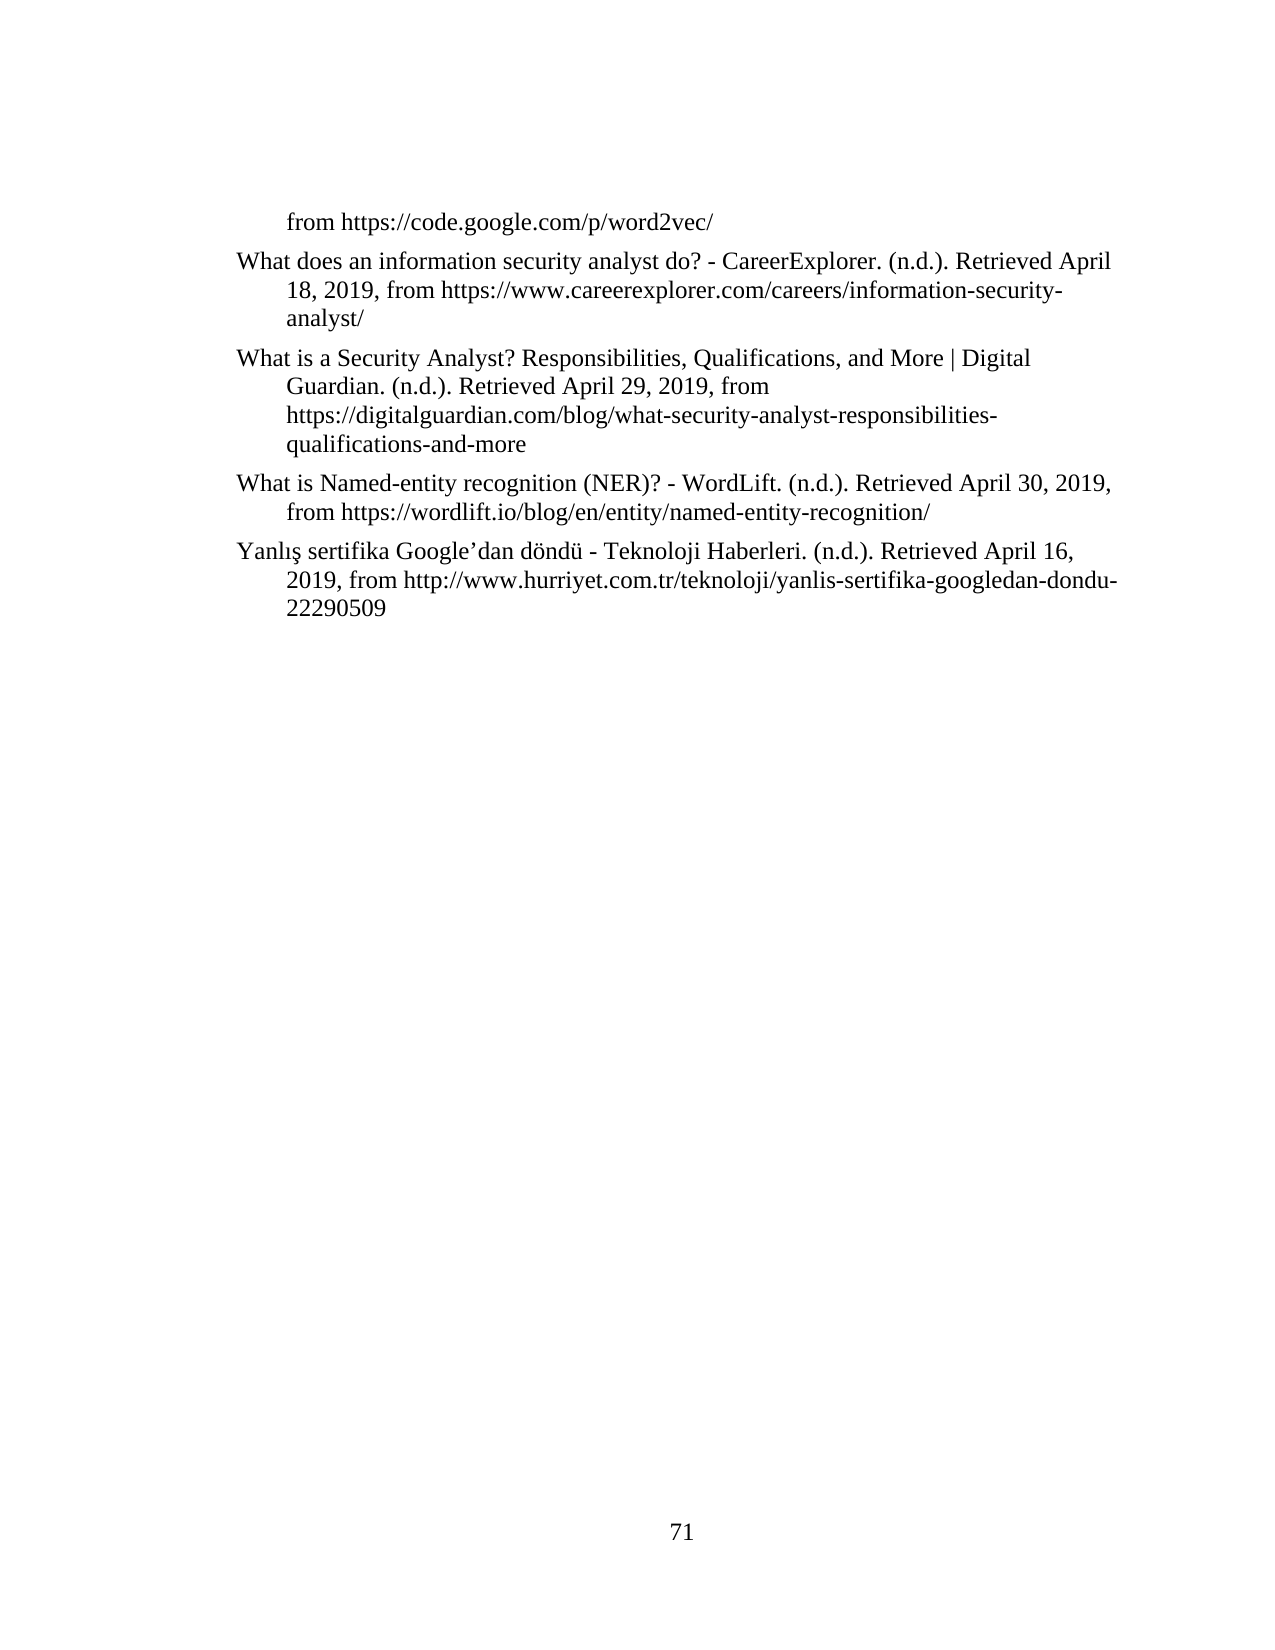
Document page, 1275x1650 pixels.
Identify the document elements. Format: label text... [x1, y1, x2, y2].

text What does an information security analyst do? ‐ CareerExplorer. (n.d.). Retrieved April 18, 2019, from https://www.careerexplorer.com/careers/information-security-analyst/ [236, 246, 1127, 332]
text Yanlış sertifika Google’dan döndü - Teknoloji Haberleri. (n.d.). Retrieved April 16, 2019, from http://www.hurriyet.com.tr/teknoloji/yanlis-sertifika-googledan-dondu-22290509 [236, 536, 1127, 622]
text What is Named-entity recognition (NER)? - WordLift. (n.d.). Retrieved April 30, 2019, from https://wordlift.io/blog/en/entity/named-entity-recognition/ [236, 468, 1127, 526]
text What is a Security Analyst? Responsibilities, Qualifications, and More | Digital Guardian. (n.d.). Retrieved April 29, 2019, from https://digitalguardian.com/blog/what-security-analyst-responsibilities-qualifications-and-more [236, 343, 1127, 458]
